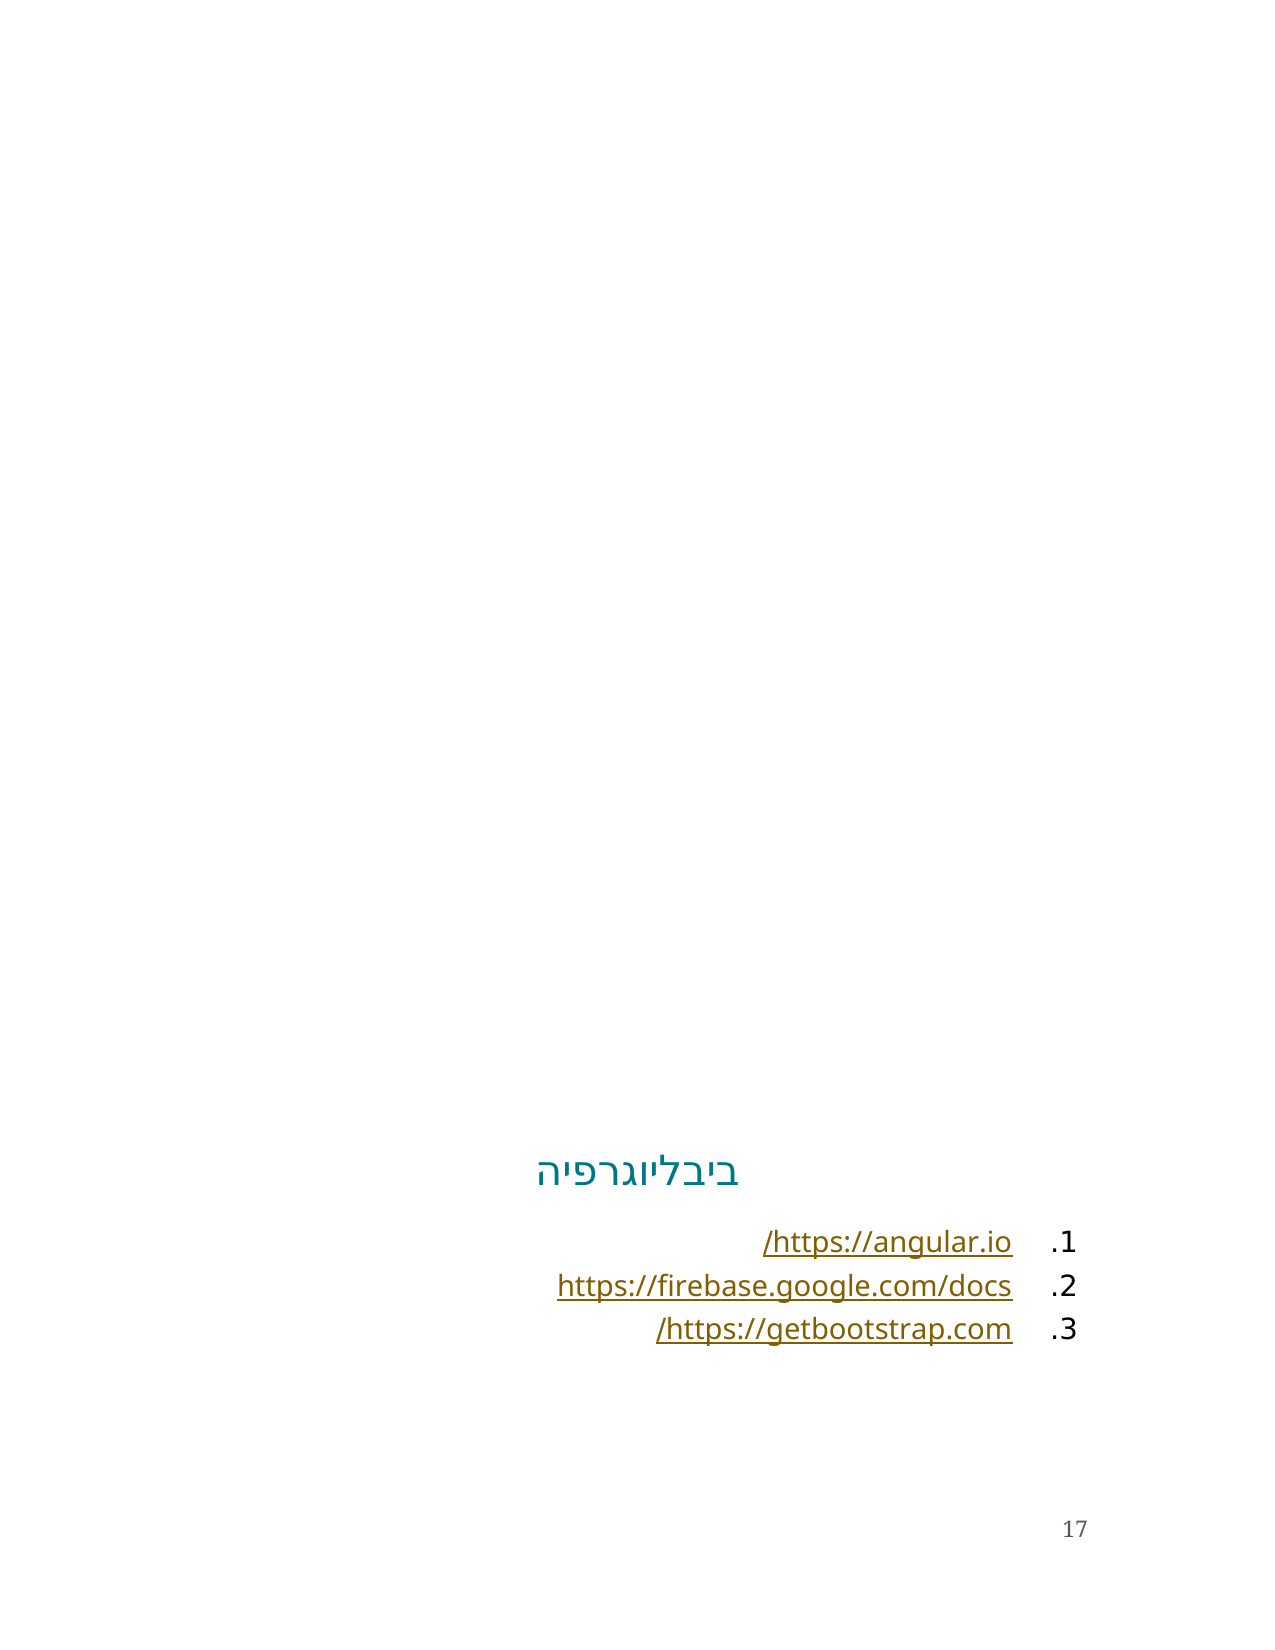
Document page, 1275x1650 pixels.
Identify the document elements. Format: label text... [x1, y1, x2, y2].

list https://getbootstrap.com/ [187, 1309, 1050, 1348]
text ביבליוגרפיה [187, 1147, 1087, 1196]
list https://firebase.google.com/docs [187, 1265, 1050, 1305]
list https://angular.io/ [187, 1221, 1050, 1261]
